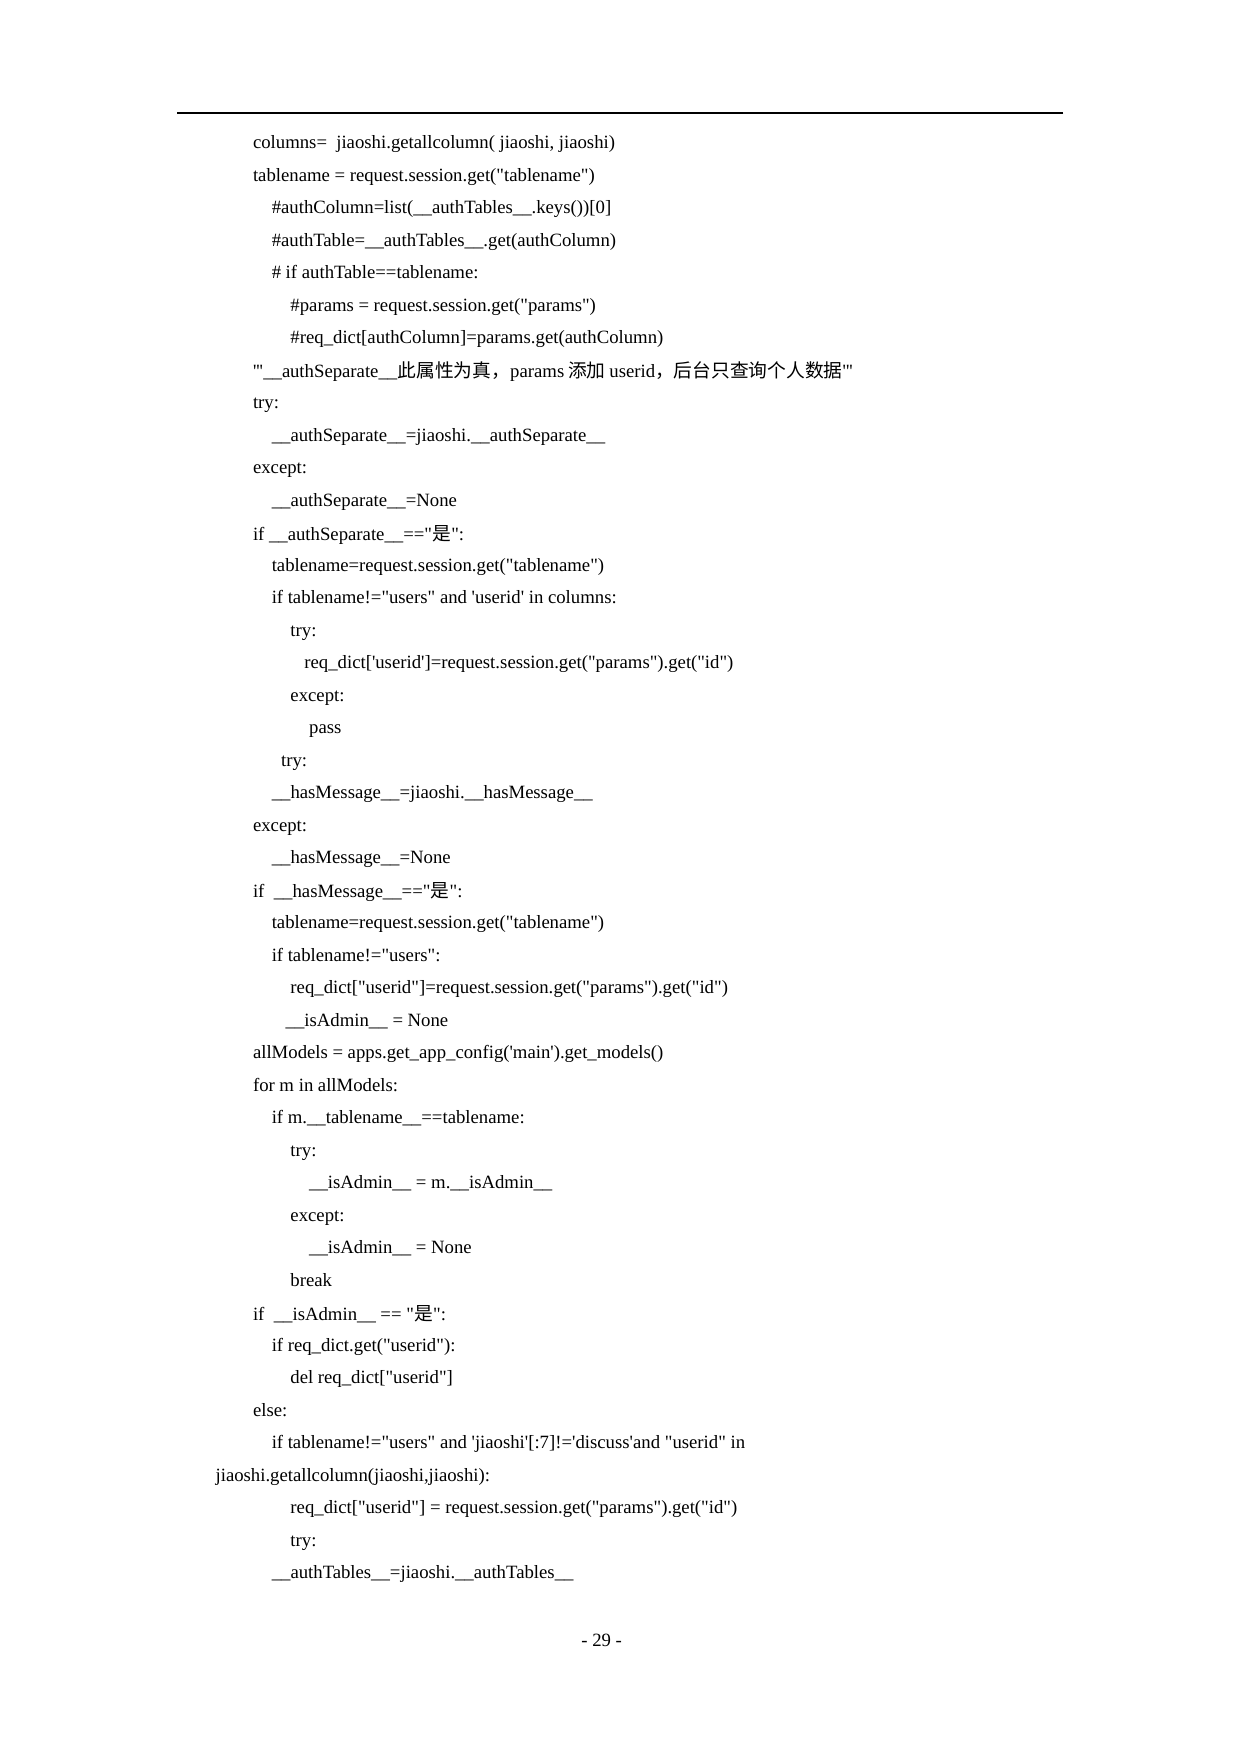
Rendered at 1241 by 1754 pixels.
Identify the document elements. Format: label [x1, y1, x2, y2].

table_cell [204, 126, 1036, 1588]
